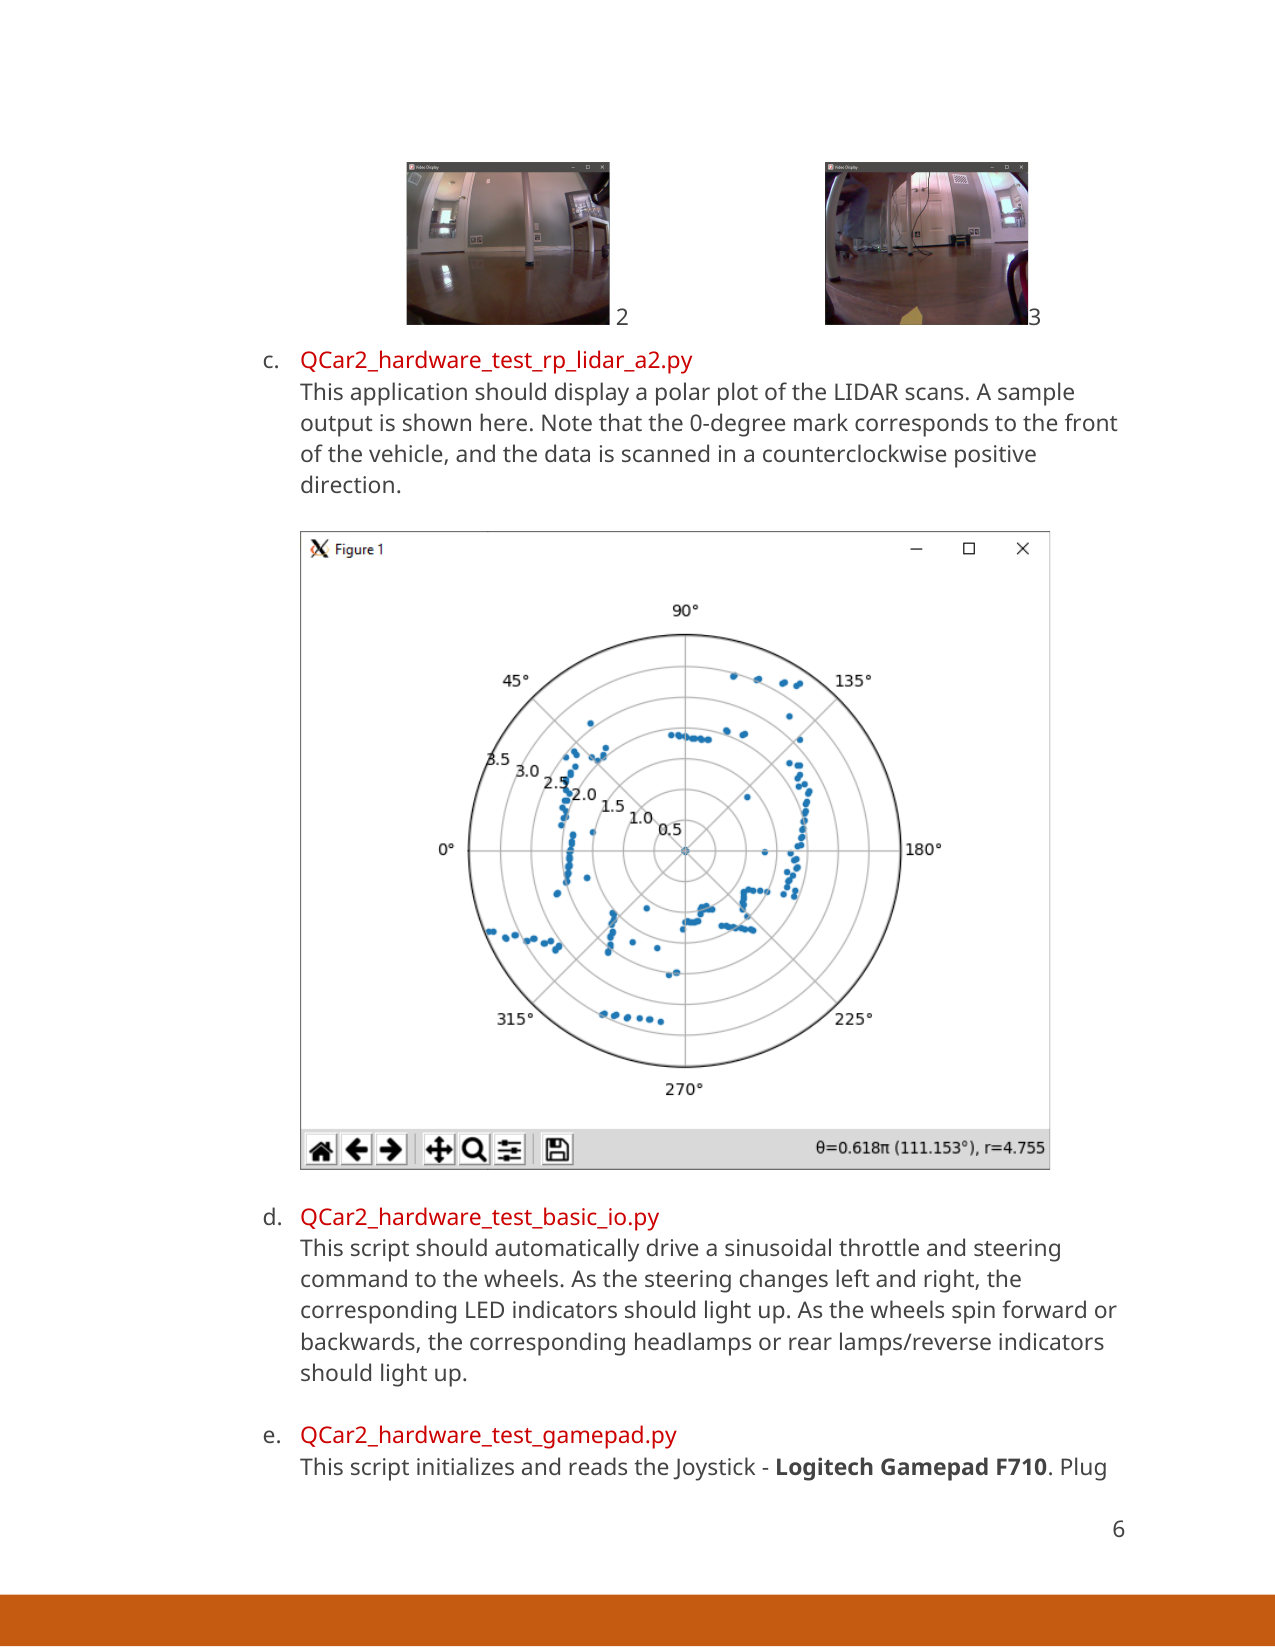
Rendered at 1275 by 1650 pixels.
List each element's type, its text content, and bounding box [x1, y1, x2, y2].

picture [300, 531, 1050, 1170]
list QCar2_hardware_test_rp_lidar_a2.py [262, 344, 1125, 376]
table_cell 2 [313, 152, 723, 342]
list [262, 1419, 1125, 1482]
picture [825, 162, 1029, 325]
table_cell 3 [725, 152, 1135, 342]
picture [406, 162, 610, 325]
list QCar2_hardware_test_basic_io.py This script should automatically drive a sinusoidal throttle and steering command to the wheels. As the steering changes left and right, the corresponding LED indicators should light up. As the wheels spin forward or backwards, the corresponding headlamps or rear lamps/reverse indicators should light up. [262, 1201, 1125, 1419]
text This application should display a polar plot of the LIDAR scans. A sample output is shown here. Note that the 0-degree mark corresponds to the front of the vehicle, and the data is scanned in a counterclockwise positive direction. [300, 376, 1125, 532]
